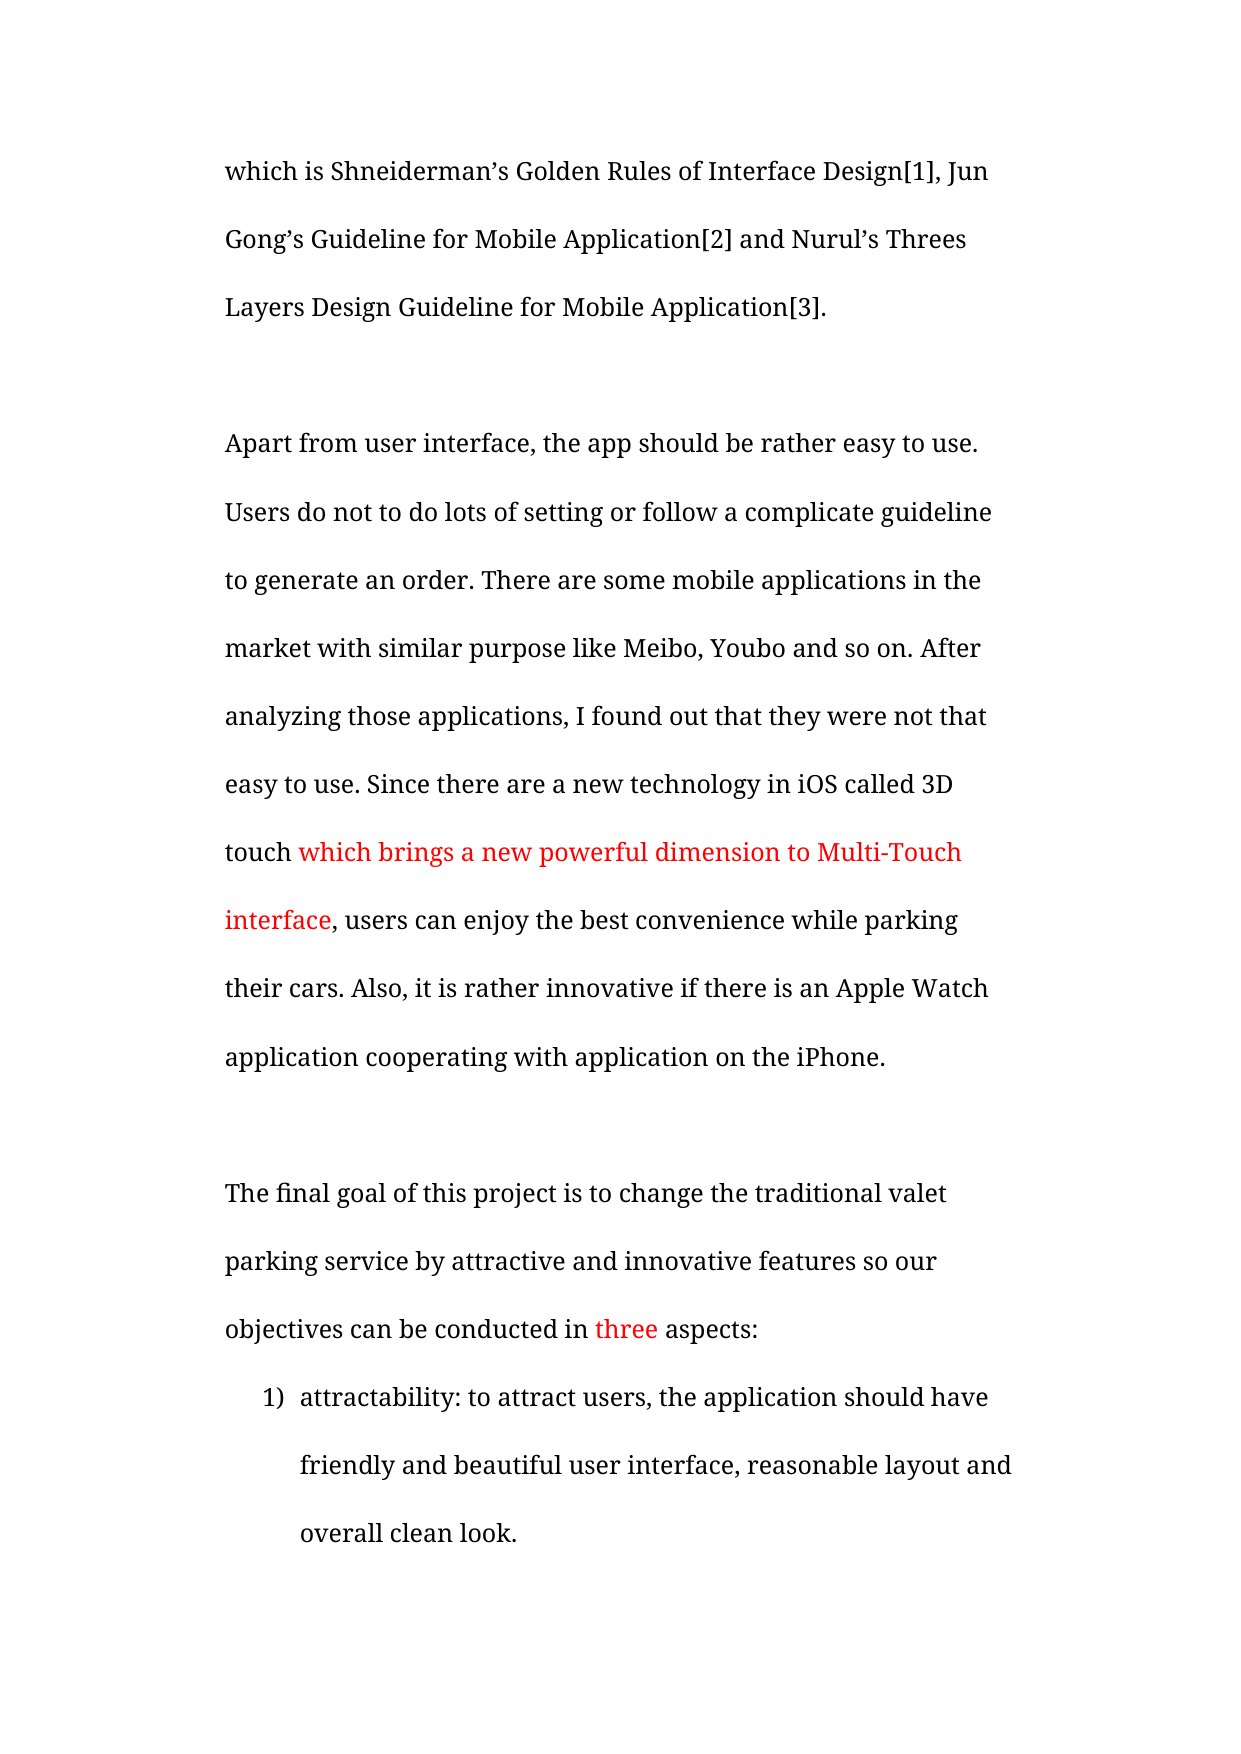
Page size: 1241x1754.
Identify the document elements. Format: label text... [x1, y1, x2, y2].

list attractability: to attract users, the application should have friendly and beautiful user interface, reasonable layout and overall clean look. [262, 1380, 1016, 1550]
text The final goal of this project is to change the traditional valet parking service by attractive and innovative features so our objectives can be conducted in three aspects: [224, 1175, 1016, 1346]
text Apart from user interface, the app should be rather easy to use. Users do not to do lots of setting or follow a complicate guideline to generate an order. There are some mobile applications in the market with similar purpose like Meibo, Youbo and so on. After analyzing those applications, I found out that they were not that easy to use. Since there are a new technology in iOS called 3D touch which brings a new powerful dimension to Multi-Touch interface, users can enjoy the best convenience while parking their cars. Also, it is rather innovative if there is an Apple Watch application cooperating with application on the iPhone. [224, 426, 1016, 1073]
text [224, 153, 1016, 324]
